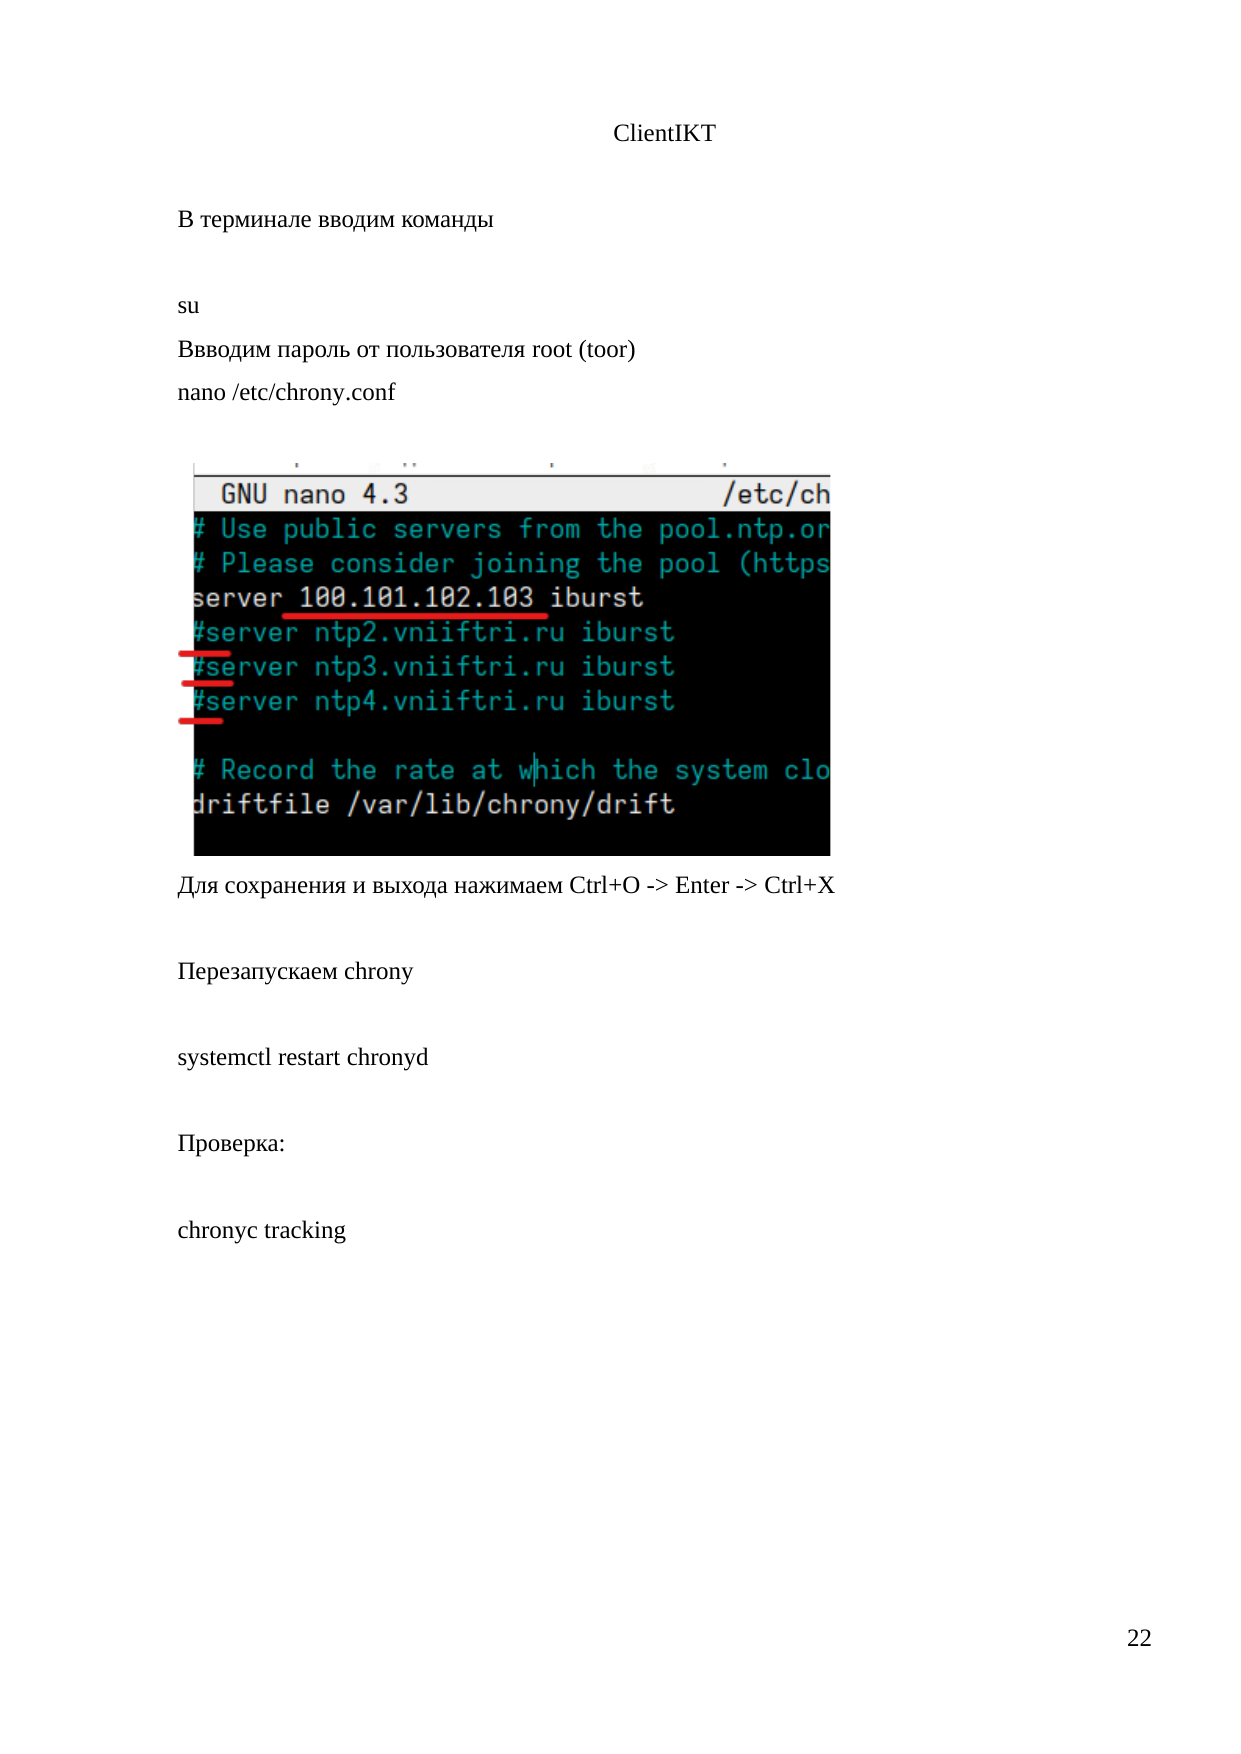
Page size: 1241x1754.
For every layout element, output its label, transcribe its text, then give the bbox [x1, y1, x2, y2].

text su [177, 291, 1152, 319]
text Перезапускаем chrony [177, 956, 1152, 985]
text В терминале вводим команды [177, 204, 1152, 233]
text systemctl restart chronyd [177, 1042, 1152, 1071]
text ClientIKT [177, 118, 1152, 147]
text nano /etc/chrony.conf [177, 377, 1152, 406]
text Ввводим пароль от пользователя root (toor) [177, 334, 1152, 362]
picture [177, 463, 831, 856]
text Для сохранения и выхода нажимаем Ctrl+O -> Enter -> Ctrl+X [177, 870, 1152, 898]
text Проверка: [177, 1128, 1152, 1157]
text chronyc tracking [177, 1215, 1152, 1243]
